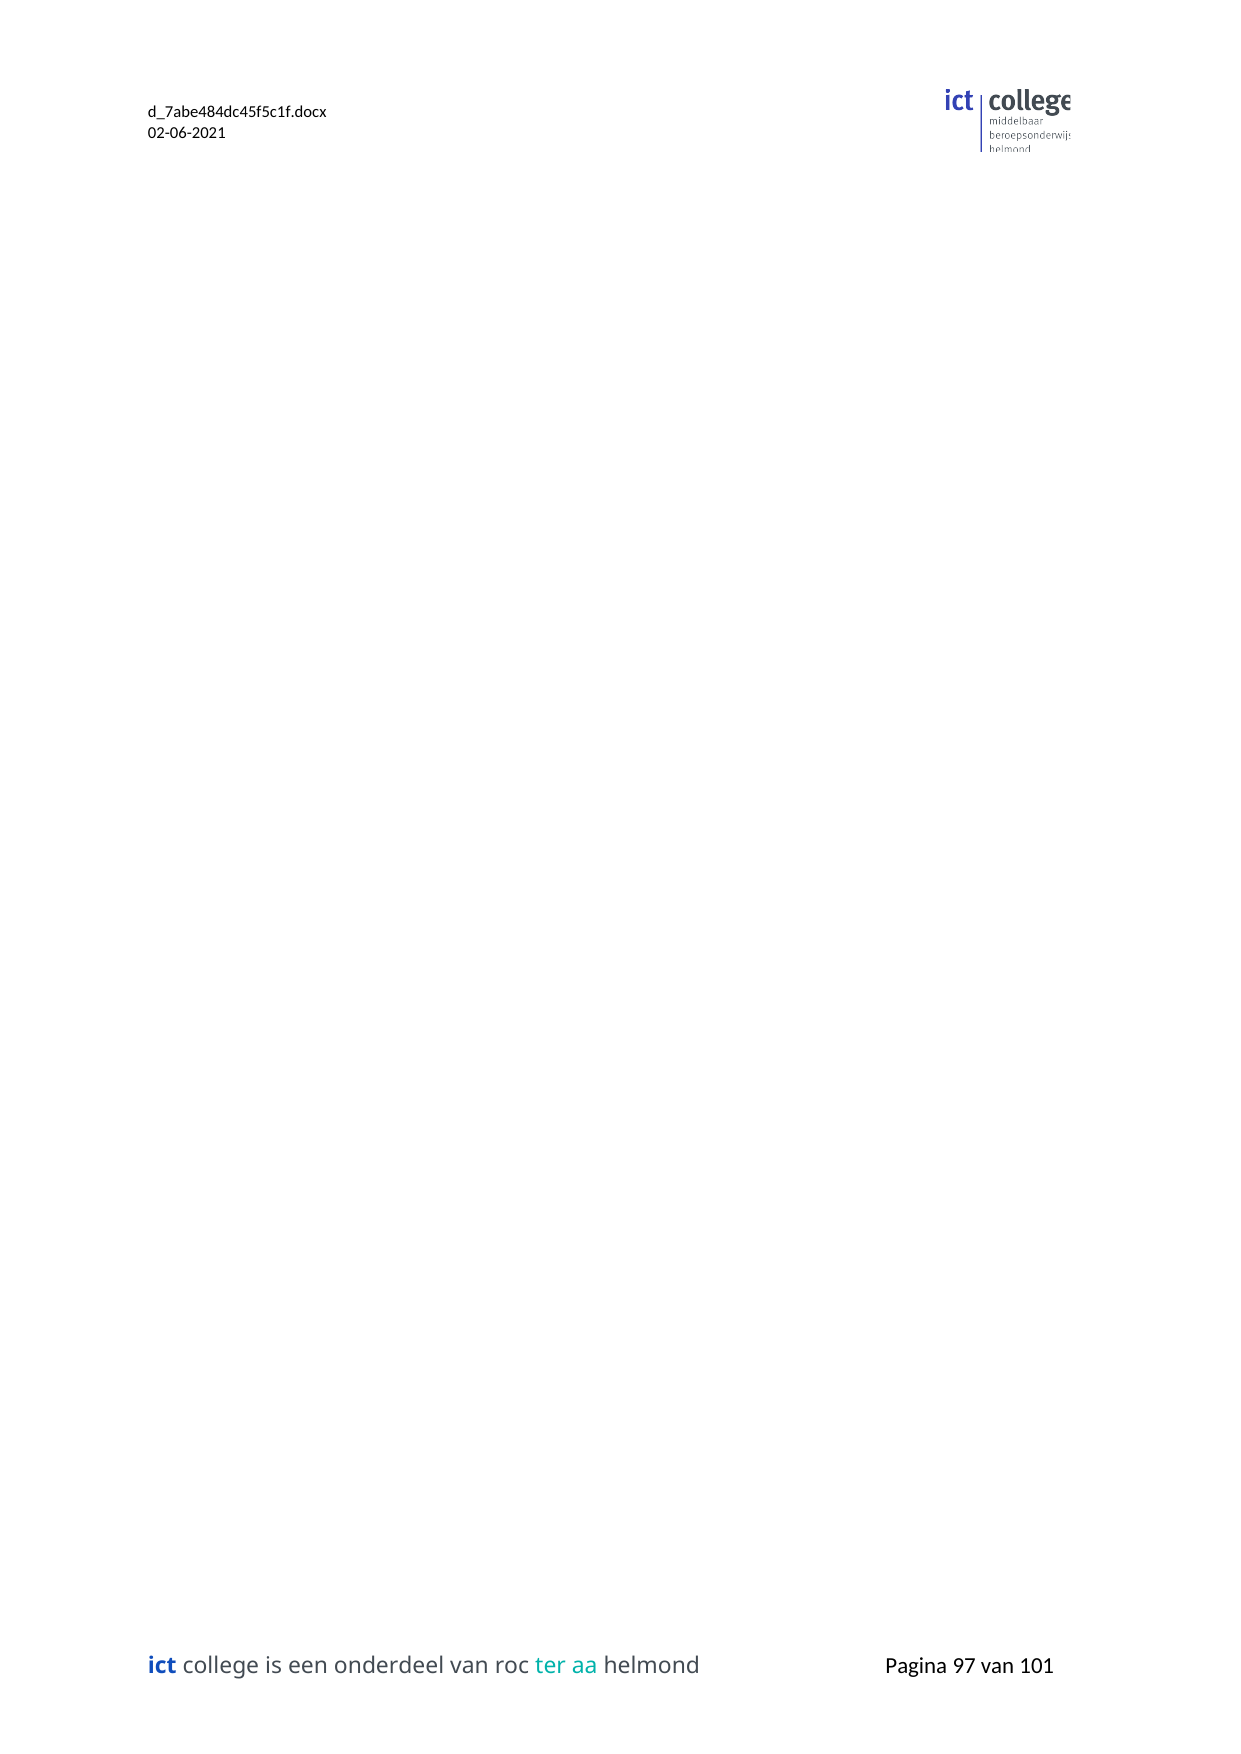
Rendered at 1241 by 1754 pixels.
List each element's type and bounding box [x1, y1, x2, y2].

picture [945, 89, 1071, 152]
